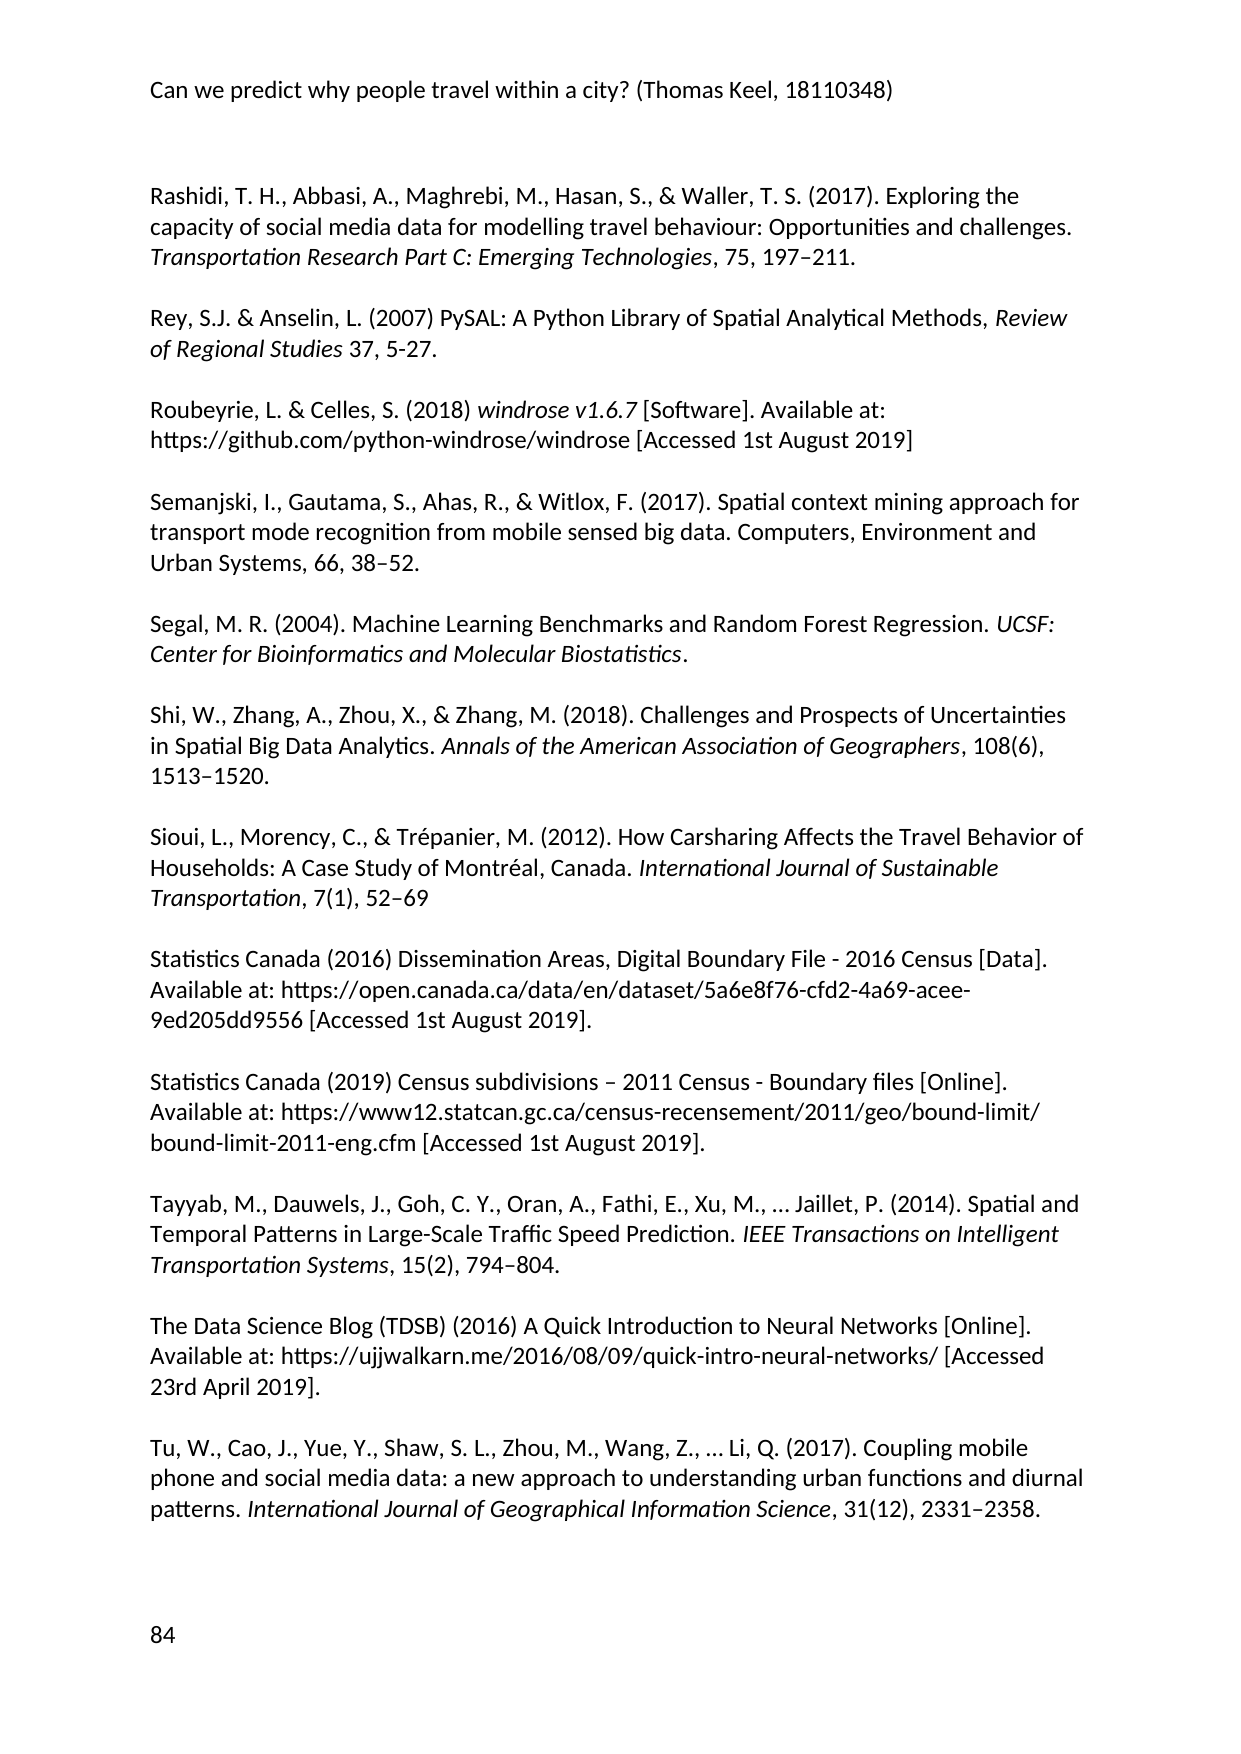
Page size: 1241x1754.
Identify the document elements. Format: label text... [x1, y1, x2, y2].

text Semanjski, I., Gautama, S., Ahas, R., & Witlox, F. (2017). Spatial context mining approach for transport mode recognition from mobile sensed big data. Computers, Environment and Urban Systems, 66, 38–52. [150, 486, 1090, 577]
text The Data Science Blog (TDSB) (2016) A Quick Introduction to Neural Networks [Online]. Available at: https://ujjwalkarn.me/2016/08/09/quick-intro-neural-networks/ [Accessed 23rd April 2019]. [150, 1310, 1090, 1401]
text Tayyab, M., Dauwels, J., Goh, C. Y., Oran, A., Fathi, E., Xu, M., … Jaillet, P. (2014). Spatial and Temporal Patterns in Large-Scale Traffic Speed Prediction. IEEE Transactions on Intelligent Transportation Systems, 15(2), 794–804. [150, 1188, 1090, 1279]
text Sioui, L., Morency, C., & Trépanier, M. (2012). How Carsharing Affects the Travel Behavior of Households: A Case Study of Montréal, Canada. International Journal of Sustainable Transportation, 7(1), 52–69 [150, 821, 1090, 913]
text Statistics Canada (2019) Census subdivisions – 2011 Census - Boundary files [Online]. Available at: https://www12.statcan.gc.ca/census-recensement/2011/geo/bound-limit/bound-limit-2011-eng.cfm [Accessed 1st August 2019]. [150, 1066, 1090, 1157]
text Rashidi, T. H., Abbasi, A., Maghrebi, M., Hasan, S., & Waller, T. S. (2017). Exploring the capacity of social media data for modelling travel behaviour: Opportunities and challenges. Transportation Research Part C: Emerging Technologies, 75, 197–211. [150, 181, 1090, 272]
text Roubeyrie, L. & Celles, S. (2018) windrose v1.6.7 [Software]. Available at: https://github.com/python-windrose/windrose [Accessed 1st August 2019] [150, 394, 1090, 455]
text Statistics Canada (2016) Dissemination Areas, Digital Boundary File - 2016 Census [Data]. Available at: https://open.canada.ca/data/en/dataset/5a6e8f76-cfd2-4a69-acee-9ed205dd9556 [Accessed 1st August 2019]. [150, 943, 1090, 1035]
text Rey, S.J. & Anselin, L. (2007) PySAL: A Python Library of Spatial Analytical Methods, Review of Regional Studies 37, 5-27. [150, 303, 1090, 364]
text Shi, W., Zhang, A., Zhou, X., & Zhang, M. (2018). Challenges and Prospects of Uncertainties in Spatial Big Data Analytics. Annals of the American Association of Geographers, 108(6), 1513–1520. [150, 699, 1090, 791]
text Tu, W., Cao, J., Yue, Y., Shaw, S. L., Zhou, M., Wang, Z., … Li, Q. (2017). Coupling mobile phone and social media data: a new approach to understanding urban functions and diurnal patterns. International Journal of Geographical Information Science, 31(12), 2331–2358. [150, 1432, 1090, 1523]
text Segal, M. R. (2004). Machine Learning Benchmarks and Random Forest Regression. UCSF: Center for Bioinformatics and Molecular Biostatistics. [150, 608, 1090, 669]
